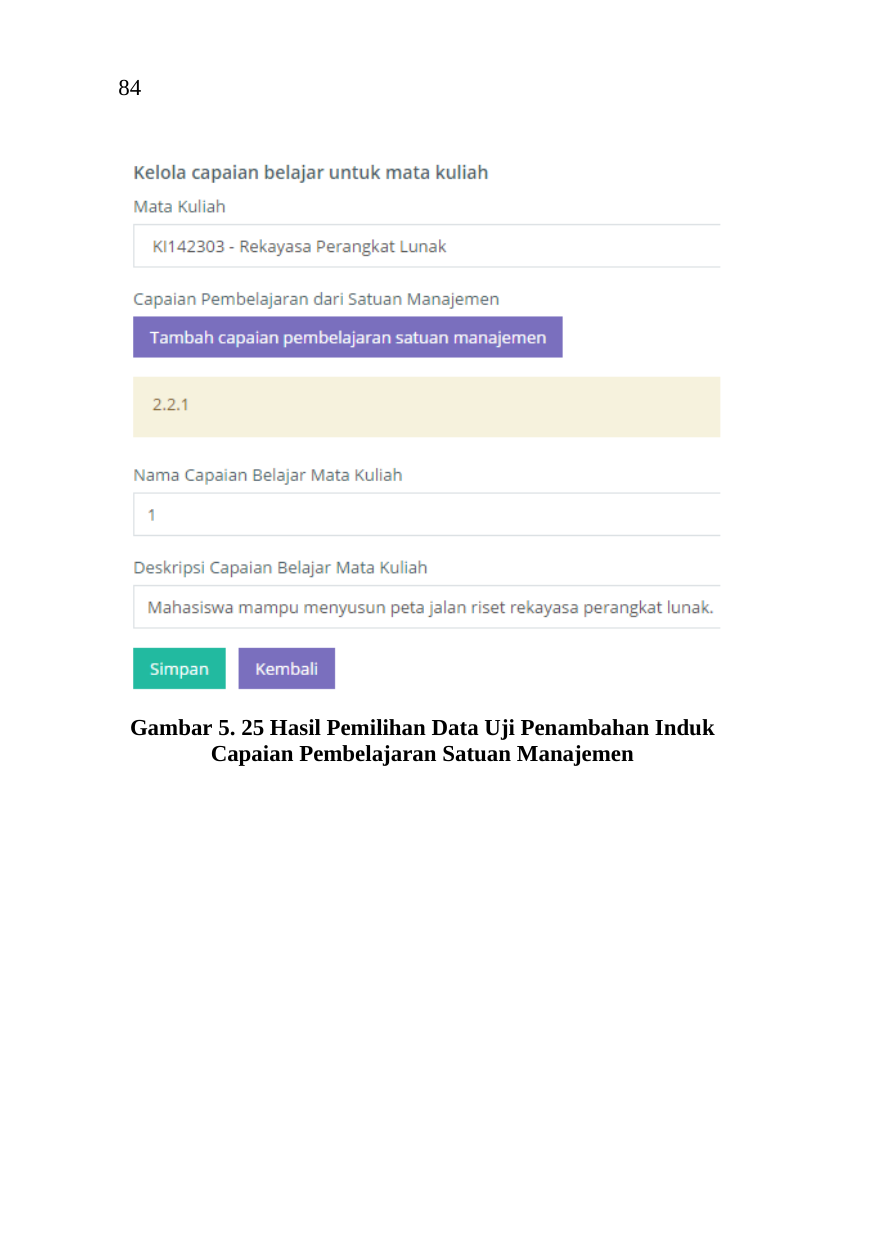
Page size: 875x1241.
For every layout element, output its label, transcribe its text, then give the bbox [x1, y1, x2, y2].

picture [123, 147, 721, 693]
text Gambar 5. 25 Hasil Pemilihan Data Uji Penambahan Induk Capaian Pembelajaran Satuan Manajemen [118, 714, 726, 767]
